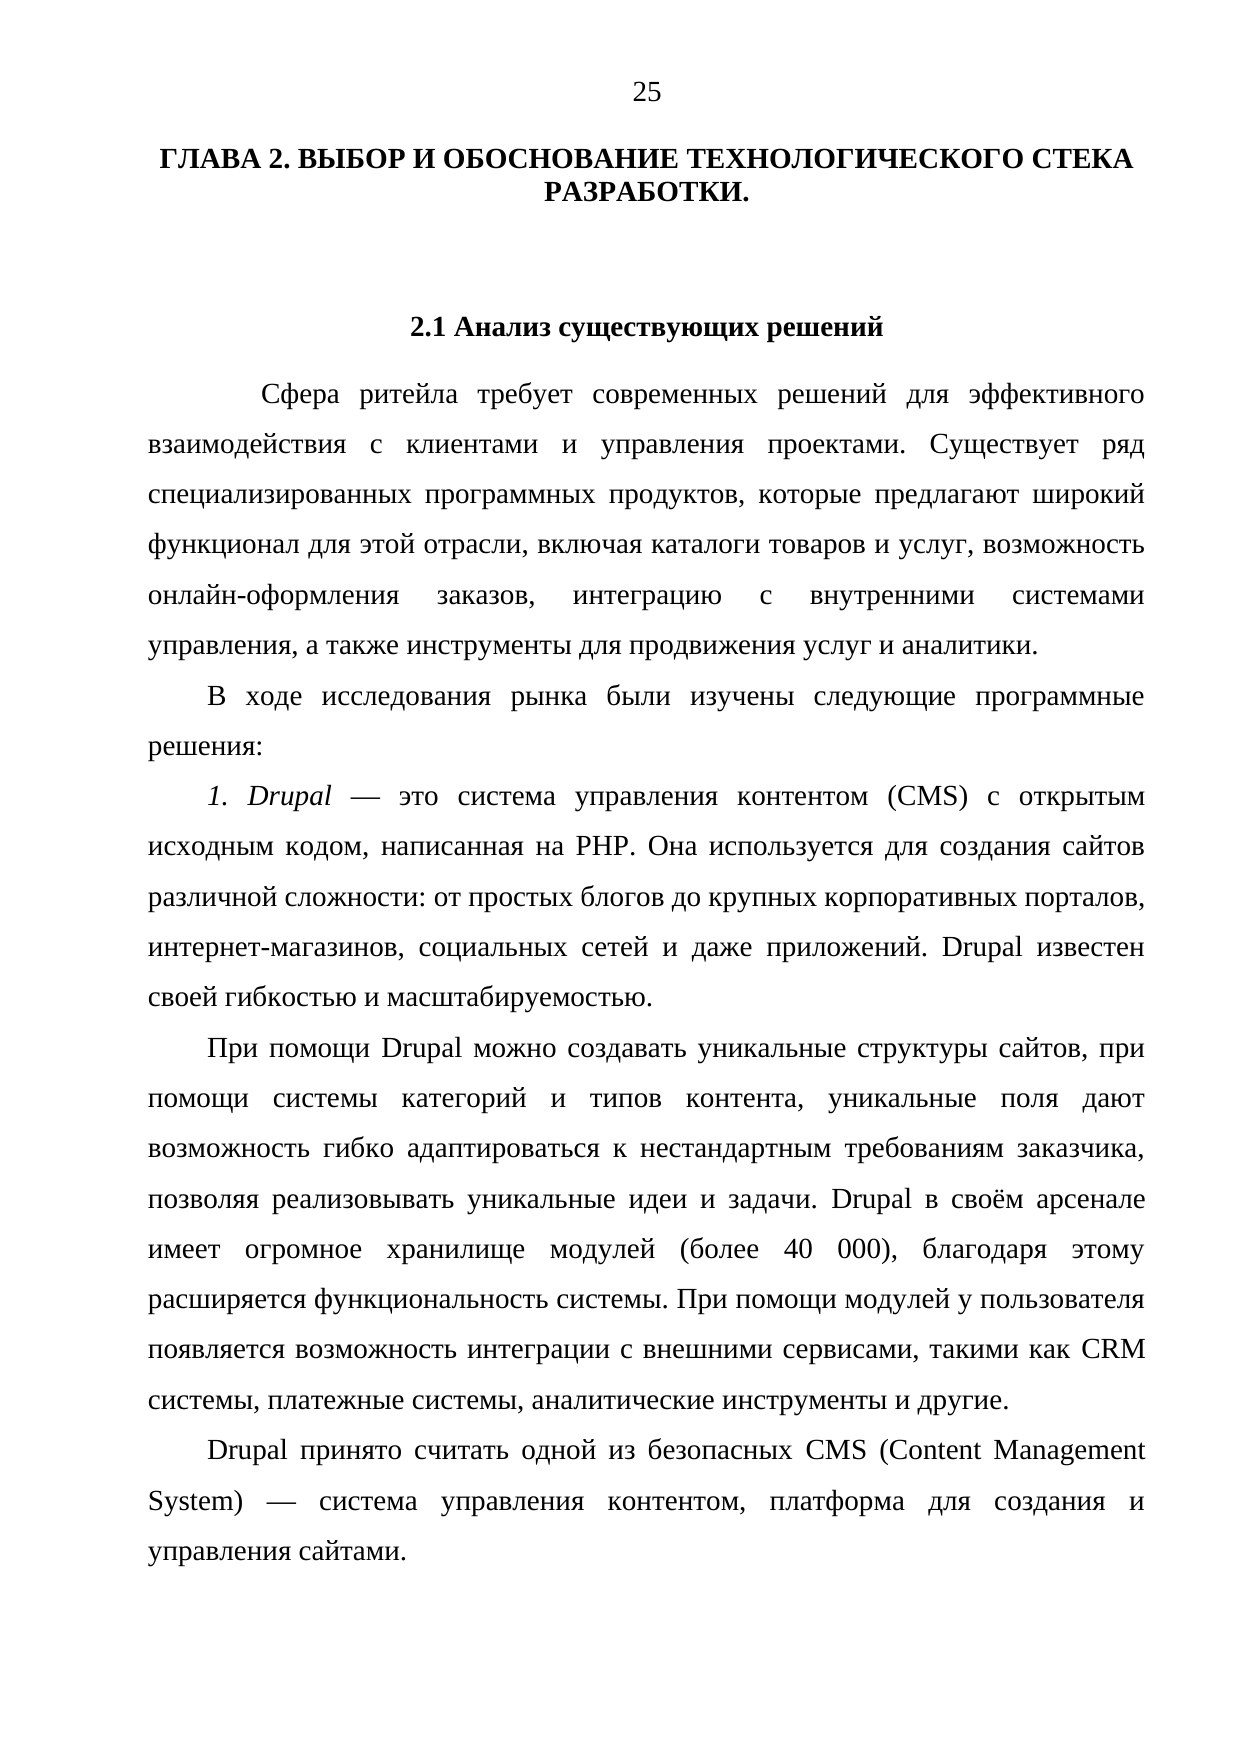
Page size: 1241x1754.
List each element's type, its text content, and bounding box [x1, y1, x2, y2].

subtitle 2.1 Анализ существующих решений [148, 309, 1146, 342]
text 1. Drupal — это система управления контентом (CMS) с открытым исходным кодом, написанная на PHP. Она используется для создания сайтов различной сложности: от простых блогов до крупных корпоративных порталов, интернет-магазинов, социальных сетей и даже приложений. Drupal известен своей гибкостью и масштабируемостью. [148, 778, 1146, 1013]
text Drupal принято считать одной из безопасных CMS (Content Management System) — система управления контентом, платформа для создания и управления сайтами. [148, 1432, 1146, 1566]
text При помощи Drupal можно создавать уникальные структуры сайтов, при помощи системы категорий и типов контента, уникальные поля дают возможность гибко адаптироваться к нестандартным требованиям заказчика, позволяя реализовывать уникальные идеи и задачи. Drupal в своём арсенале имеет огромное хранилище модулей (более 40 000), благодаря этому расширяется функциональность системы. При помощи модулей у пользователя появляется возможность интеграции с внешними сервисами, такими как CRM системы, платежные системы, аналитические инструменты и другие. [148, 1030, 1146, 1416]
text Сфера ритейла требует современных решений для эффективного взаимодействия с клиентами и управления проектами. Существует ряд специализированных программных продуктов, которые предлагают широкий функционал для этой отрасли, включая каталоги товаров и услуг, возможность онлайн-оформления заказов, интеграцию с внутренними системами управления, а также инструменты для продвижения услуг и аналитики. [148, 376, 1146, 661]
subtitle ГЛАВА 2. ВЫБОР И ОБОСНОВАНИЕ ТЕХНОЛОГИЧЕСКОГО СТЕКА РАЗРАБОТКИ. [148, 141, 1146, 208]
text В ходе исследования рынка были изучены следующие программные решения: [148, 678, 1146, 761]
